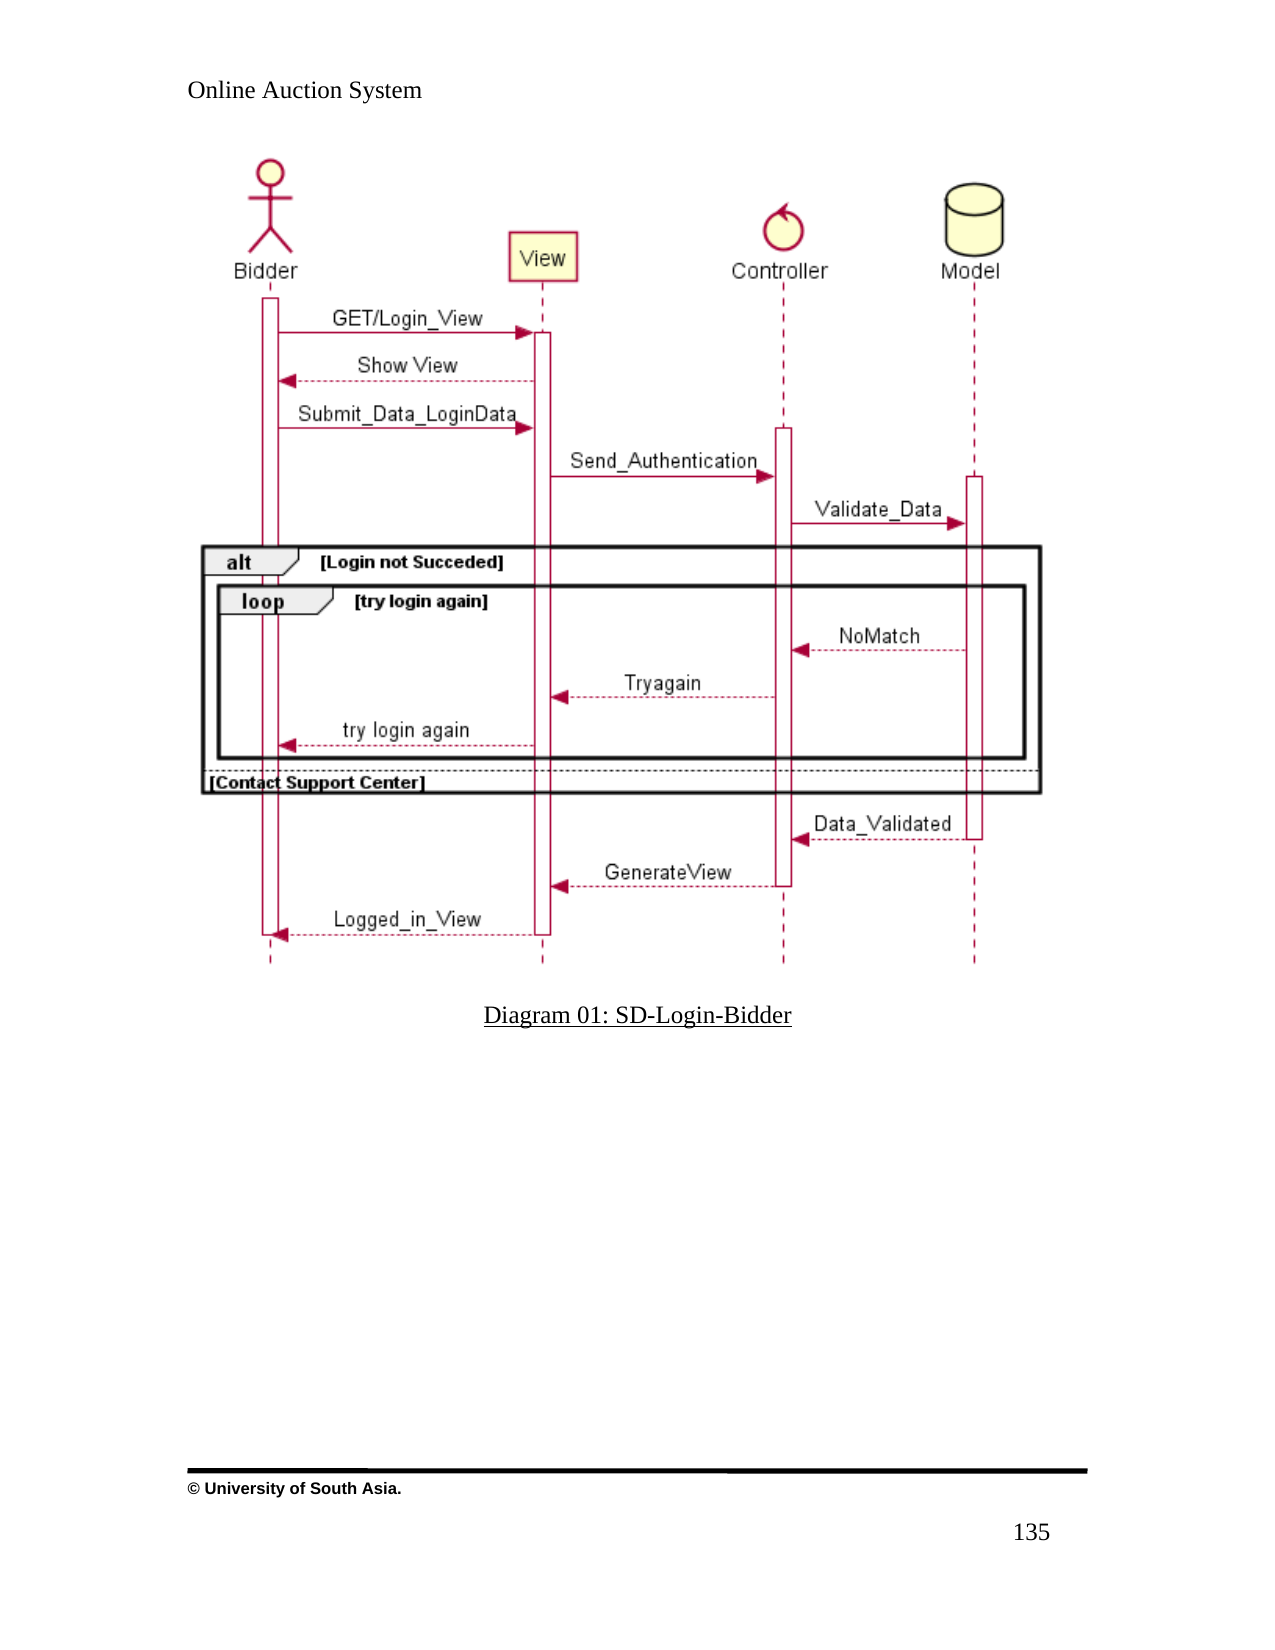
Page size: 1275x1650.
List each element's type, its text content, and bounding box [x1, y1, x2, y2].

text Diagram 01: SD-Login-Bidder [187, 1001, 1087, 1029]
picture [187, 150, 1049, 972]
